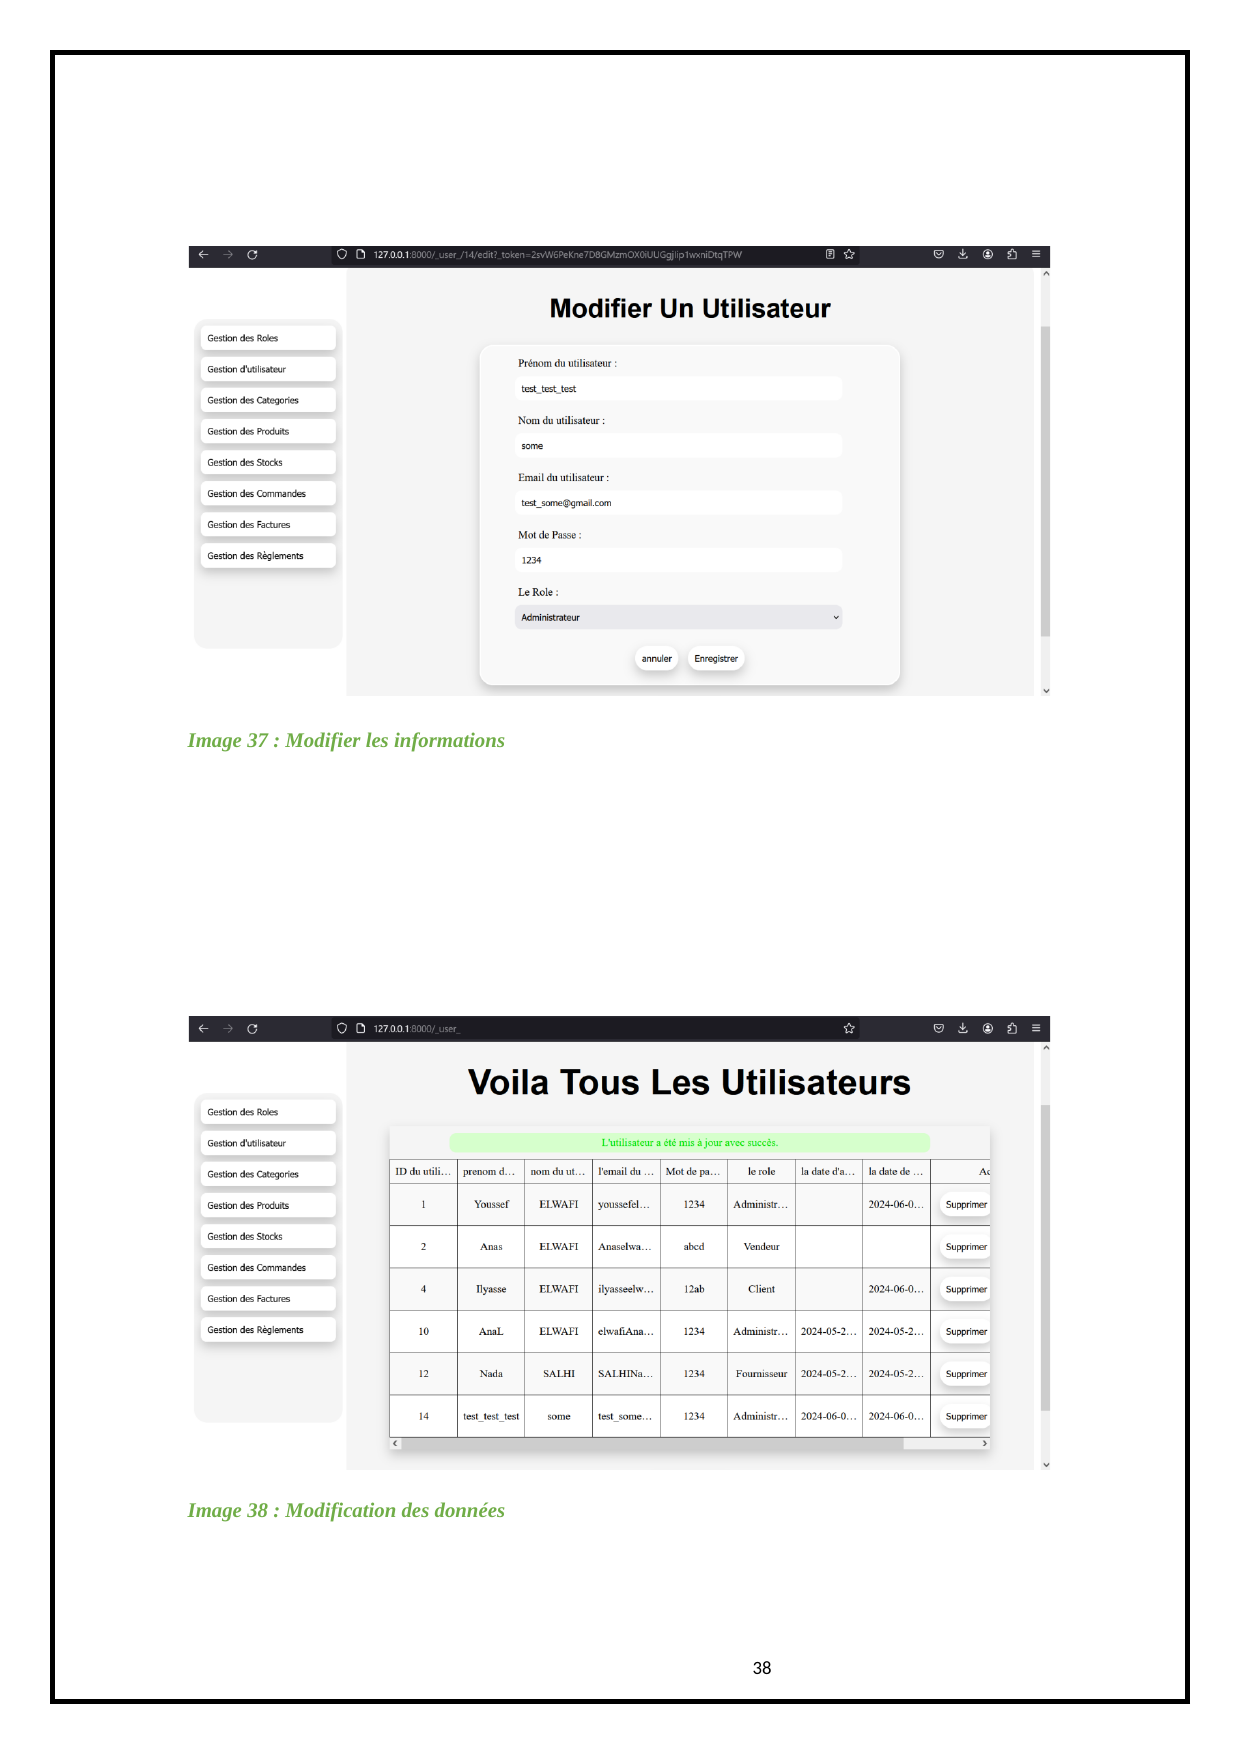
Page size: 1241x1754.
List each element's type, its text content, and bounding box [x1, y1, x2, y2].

text Image 38 : Modification des données [187, 1497, 1053, 1522]
text Image 37 : Modifier les informations [187, 727, 1053, 752]
picture [187, 246, 1050, 695]
picture [187, 1016, 1050, 1469]
